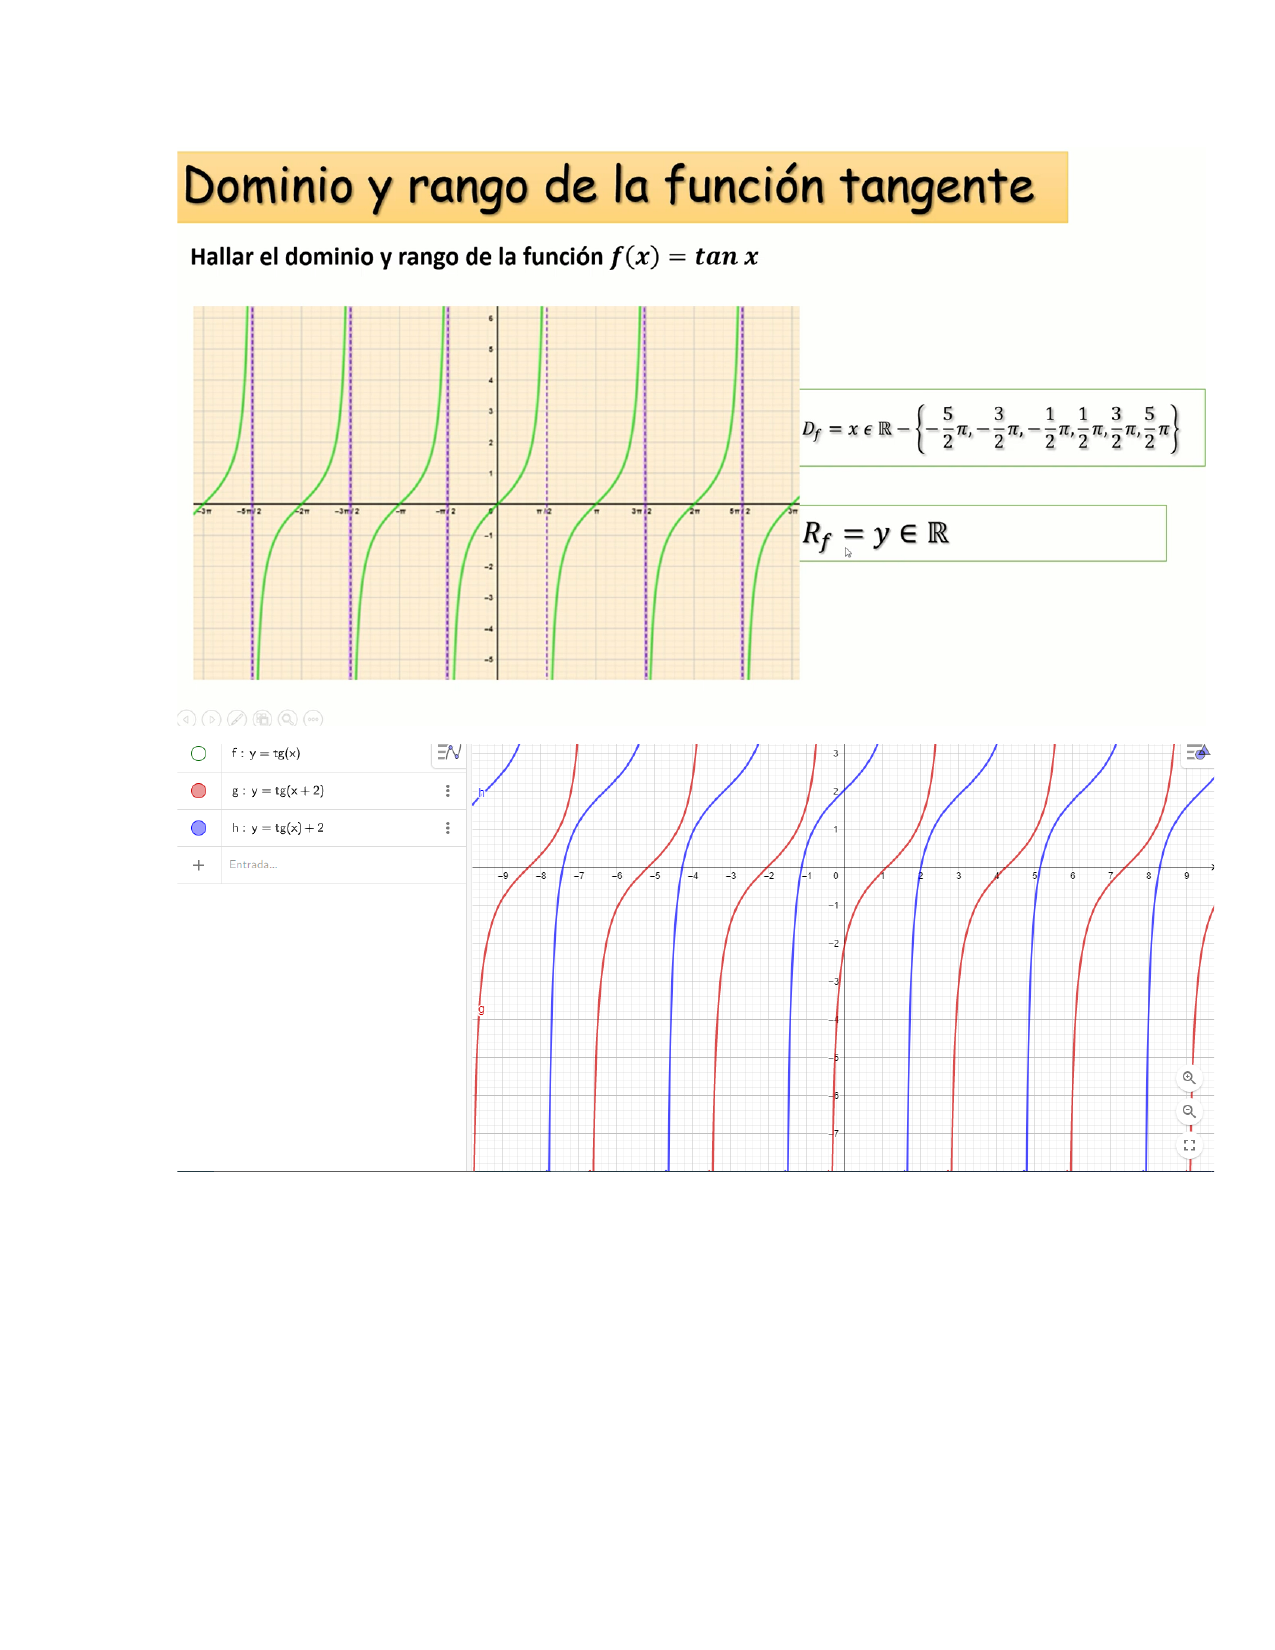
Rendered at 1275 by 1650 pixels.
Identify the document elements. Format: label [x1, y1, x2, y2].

picture [177, 147, 1206, 726]
picture [177, 744, 1215, 1172]
